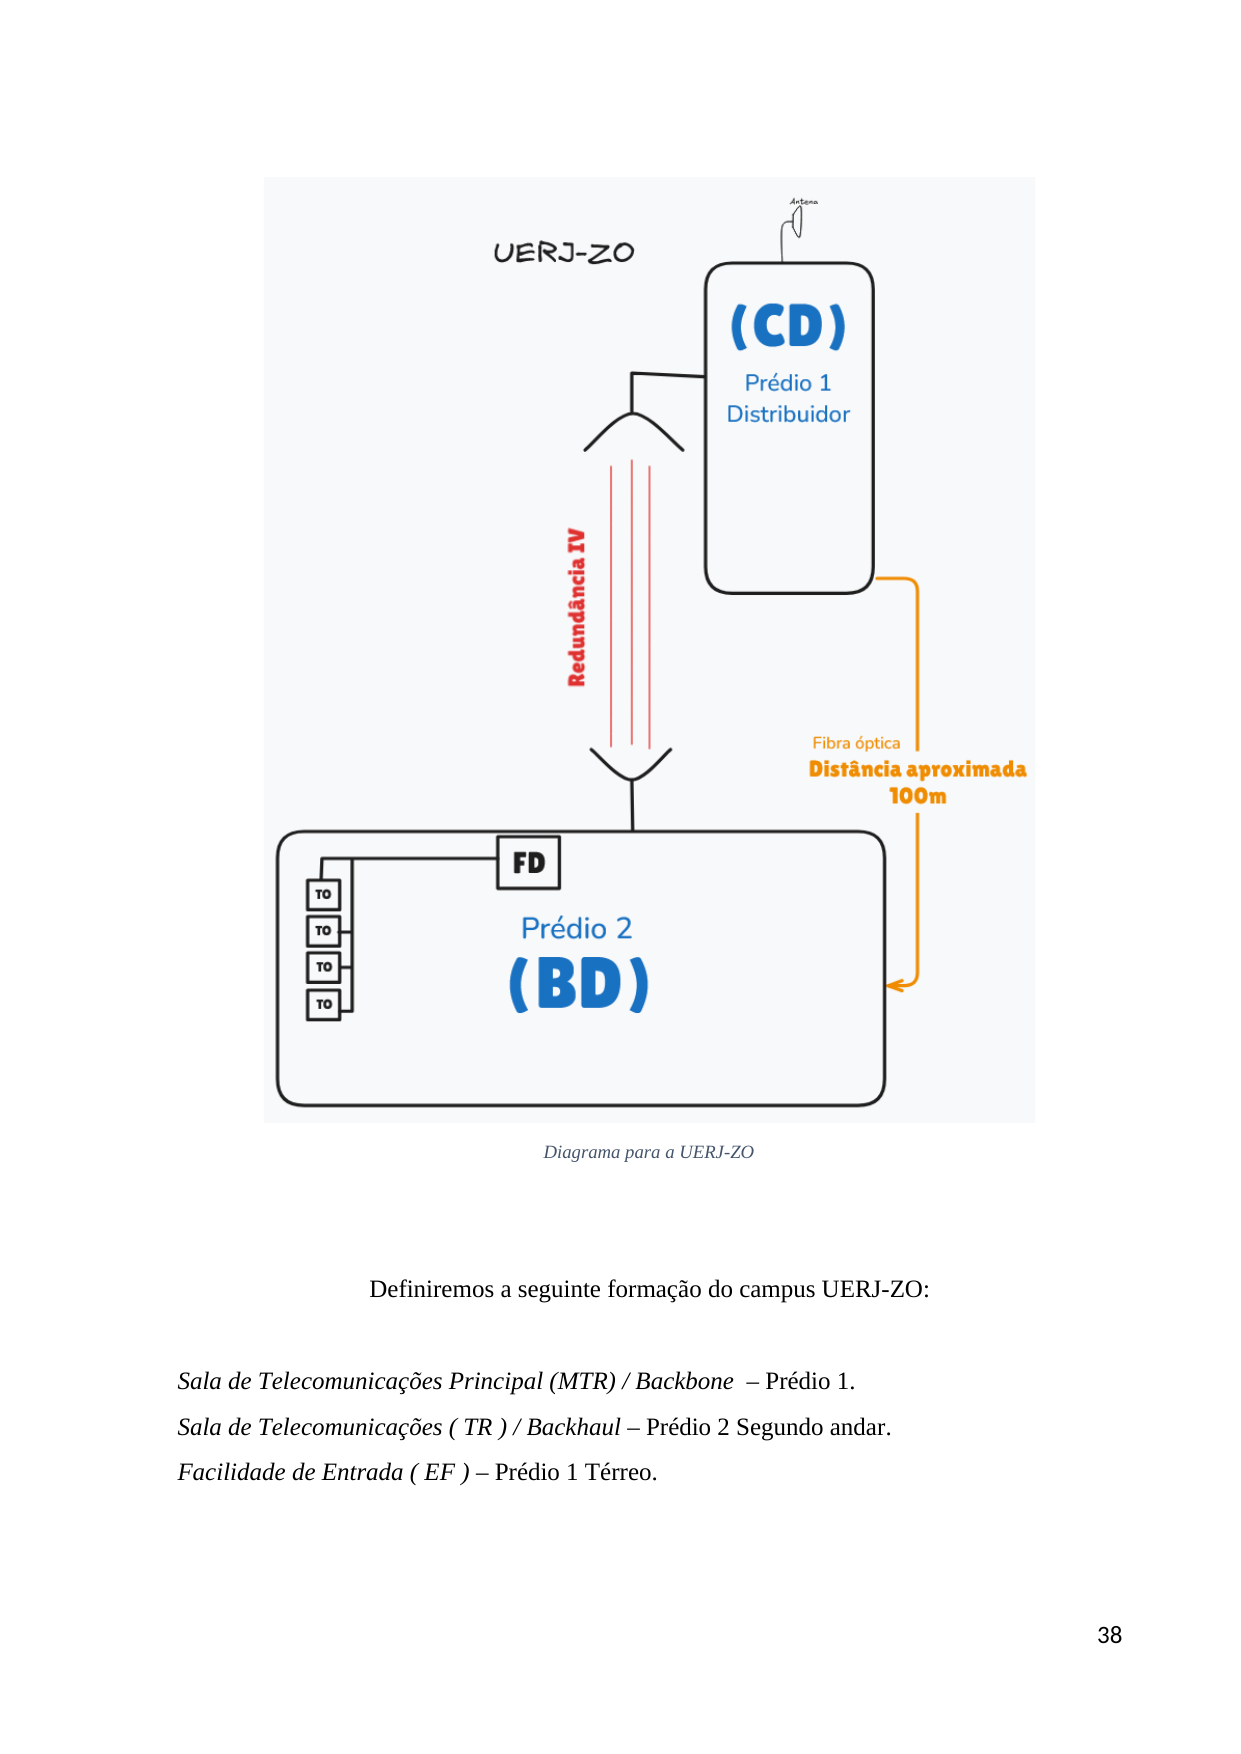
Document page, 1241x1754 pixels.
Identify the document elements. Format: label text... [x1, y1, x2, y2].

text Sala de Telecomunicações Principal (MTR) / Backbone – Prédio 1. [177, 1366, 1122, 1395]
picture [263, 177, 1036, 1123]
text Facilidade de Entrada ( EF ) – Prédio 1 Térreo. [177, 1457, 1122, 1486]
text Definiremos a seguinte formação do campus UERJ-ZO: [177, 1274, 1122, 1303]
text Sala de Telecomunicações ( TR ) / Backhaul – Prédio 2 Segundo andar. [177, 1412, 1122, 1440]
text Diagrama para a UERJ-ZO [177, 1141, 1122, 1162]
